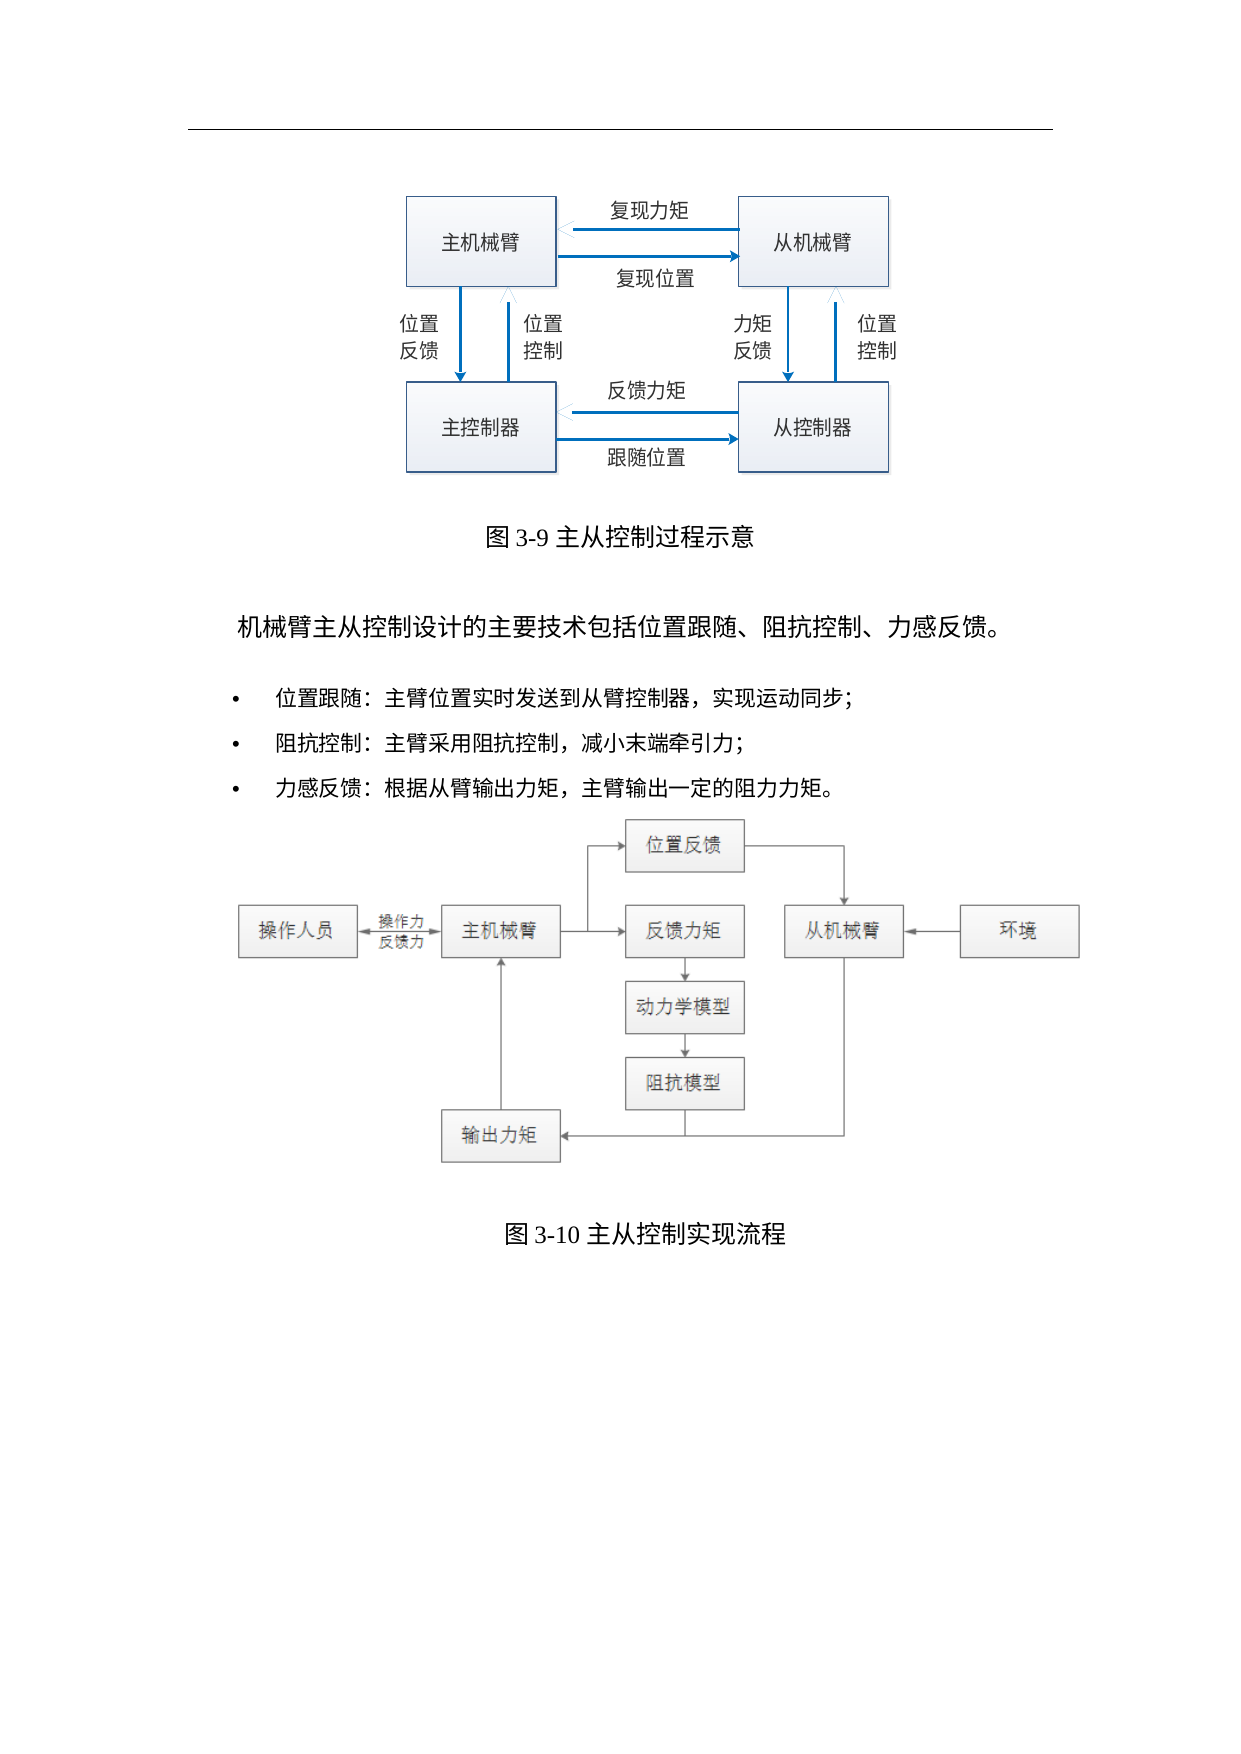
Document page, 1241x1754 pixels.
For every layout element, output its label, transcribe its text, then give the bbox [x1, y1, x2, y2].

text 图3-10 主从控制实现流程 [187, 1200, 1053, 1265]
picture [237, 818, 1081, 1164]
list 阻抗控制：主臂采用阻抗控制，减小末端牵引力； [232, 725, 1053, 758]
list 力感反馈：根据从臂输出力矩，主臂输出一定的阻力力矩。 [232, 770, 1053, 803]
list 位置跟随：主臂位置实时发送到从臂控制器，实现运动同步； [232, 680, 1053, 713]
text 图3-9 主从控制过程示意 [187, 162, 1053, 568]
text 机械臂主从控制设计的主要技术包括位置跟随、阻抗控制、力感反馈。 [187, 593, 1053, 658]
